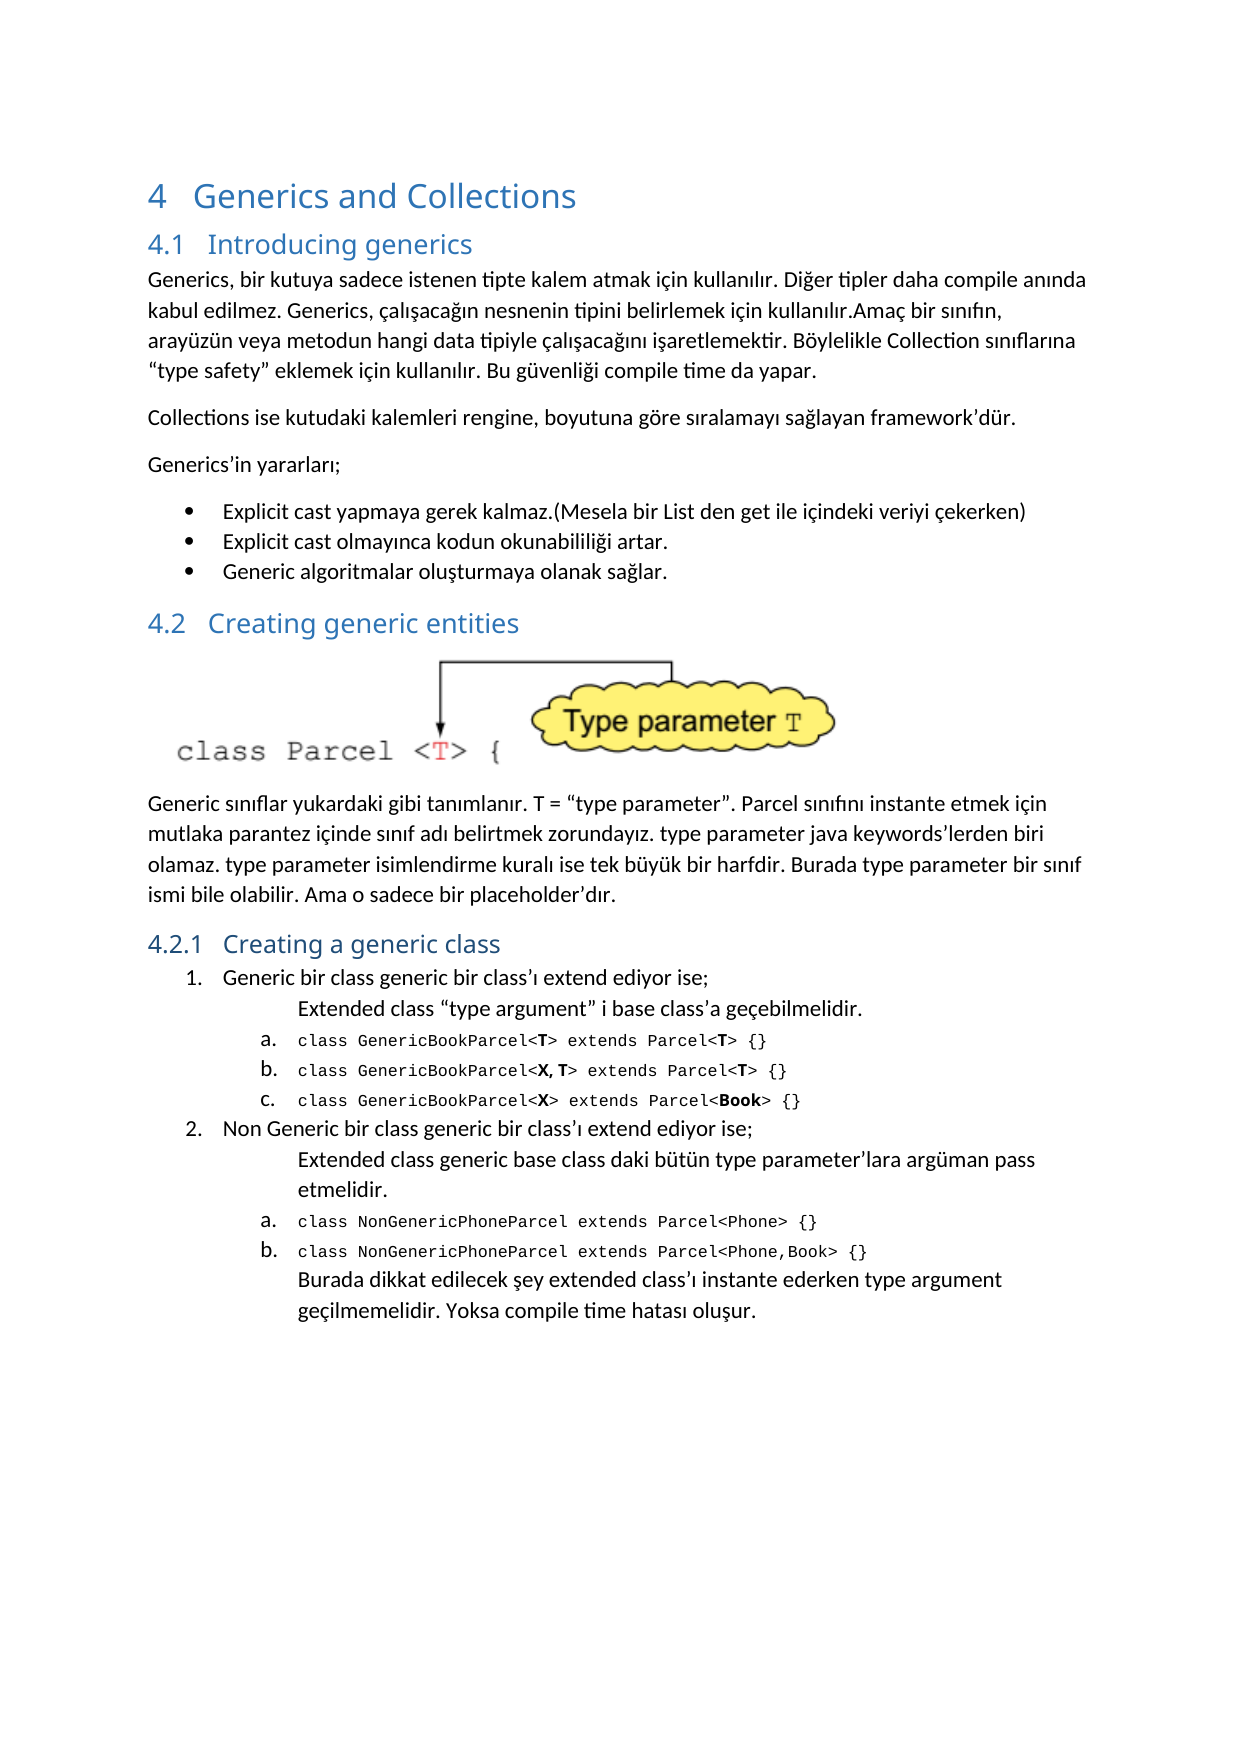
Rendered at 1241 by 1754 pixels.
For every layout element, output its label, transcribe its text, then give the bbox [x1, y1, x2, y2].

list Generic algoritmalar oluşturmaya olanak sağlar. [185, 557, 1093, 585]
text Generics’in yararları; [148, 450, 1093, 478]
text Generics, bir kutuya sadece istenen tipte kalem atmak için kullanılır. Diğer tipler daha compile anında kabul edilmez. Generics, çalışacağın nesnenin tipini belirlemek için kullanılır.Amaç bir sınıfın, arayüzün veya metodun hangi data tipiyle çalışacağını işaretlemektir. Böylelikle Collection sınıflarına “type safety” eklemek için kullanılır. Bu güvenliği compile time da yapar. [148, 266, 1093, 384]
text Generic sınıflar yukardaki gibi tanımlanır. T = “type parameter”. Parcel sınıfını instante etmek için mutlaka parantez içinde sınıf adı belirtmek zorundayız. type parameter java keywords’lerden biri olamaz. type parameter isimlendirme kuralı ise tek büyük bir harfdir. Burada type parameter bir sınıf ismi bile olabilir. Ama o sadece bir placeholder’dır. [148, 789, 1093, 908]
list class GenericBookParcel<X, T> extends Parcel<T> {} [260, 1054, 1093, 1082]
subtitle Generics and Collections [148, 173, 1093, 218]
list class NonGenericPhoneParcel extends Parcel<Phone> {} [260, 1205, 1093, 1233]
list Burada dikkat edilecek şey extended class’ı instante ederken type argument geçilmemelidir. Yoksa compile time hatası oluşur. [298, 1266, 1093, 1324]
subtitle Introducing generics [148, 226, 1093, 263]
picture [147, 643, 854, 771]
subtitle Creating a generic class [148, 927, 1093, 961]
list Generic bir class generic bir class’ı extend ediyor ise; [185, 963, 1093, 992]
list Extended class generic base class daki bütün type parameter’lara argüman pass etmelidir. [298, 1145, 1093, 1203]
list Explicit cast olmayınca kodun okunabililiği artar. [185, 527, 1093, 555]
list Extended class “type argument” i base class’a geçebilmelidir. [298, 994, 1093, 1022]
text Collections ise kutudaki kalemleri rengine, boyutuna göre sıralamayı sağlayan framework’dür. [148, 403, 1093, 431]
subtitle Creating generic entities [148, 604, 1093, 641]
list class GenericBookParcel<X> extends Parcel<Book> {} [260, 1084, 1093, 1112]
list Non Generic bir class generic bir class’ı extend ediyor ise; [185, 1114, 1093, 1143]
list class NonGenericPhoneParcel extends Parcel<Phone,Book> {} [260, 1235, 1093, 1263]
list Explicit cast yapmaya gerek kalmaz.(Mesela bir List den get ile içindeki veriyi çekerken) [185, 497, 1093, 525]
list class GenericBookParcel<T> extends Parcel<T> {} [260, 1024, 1093, 1052]
